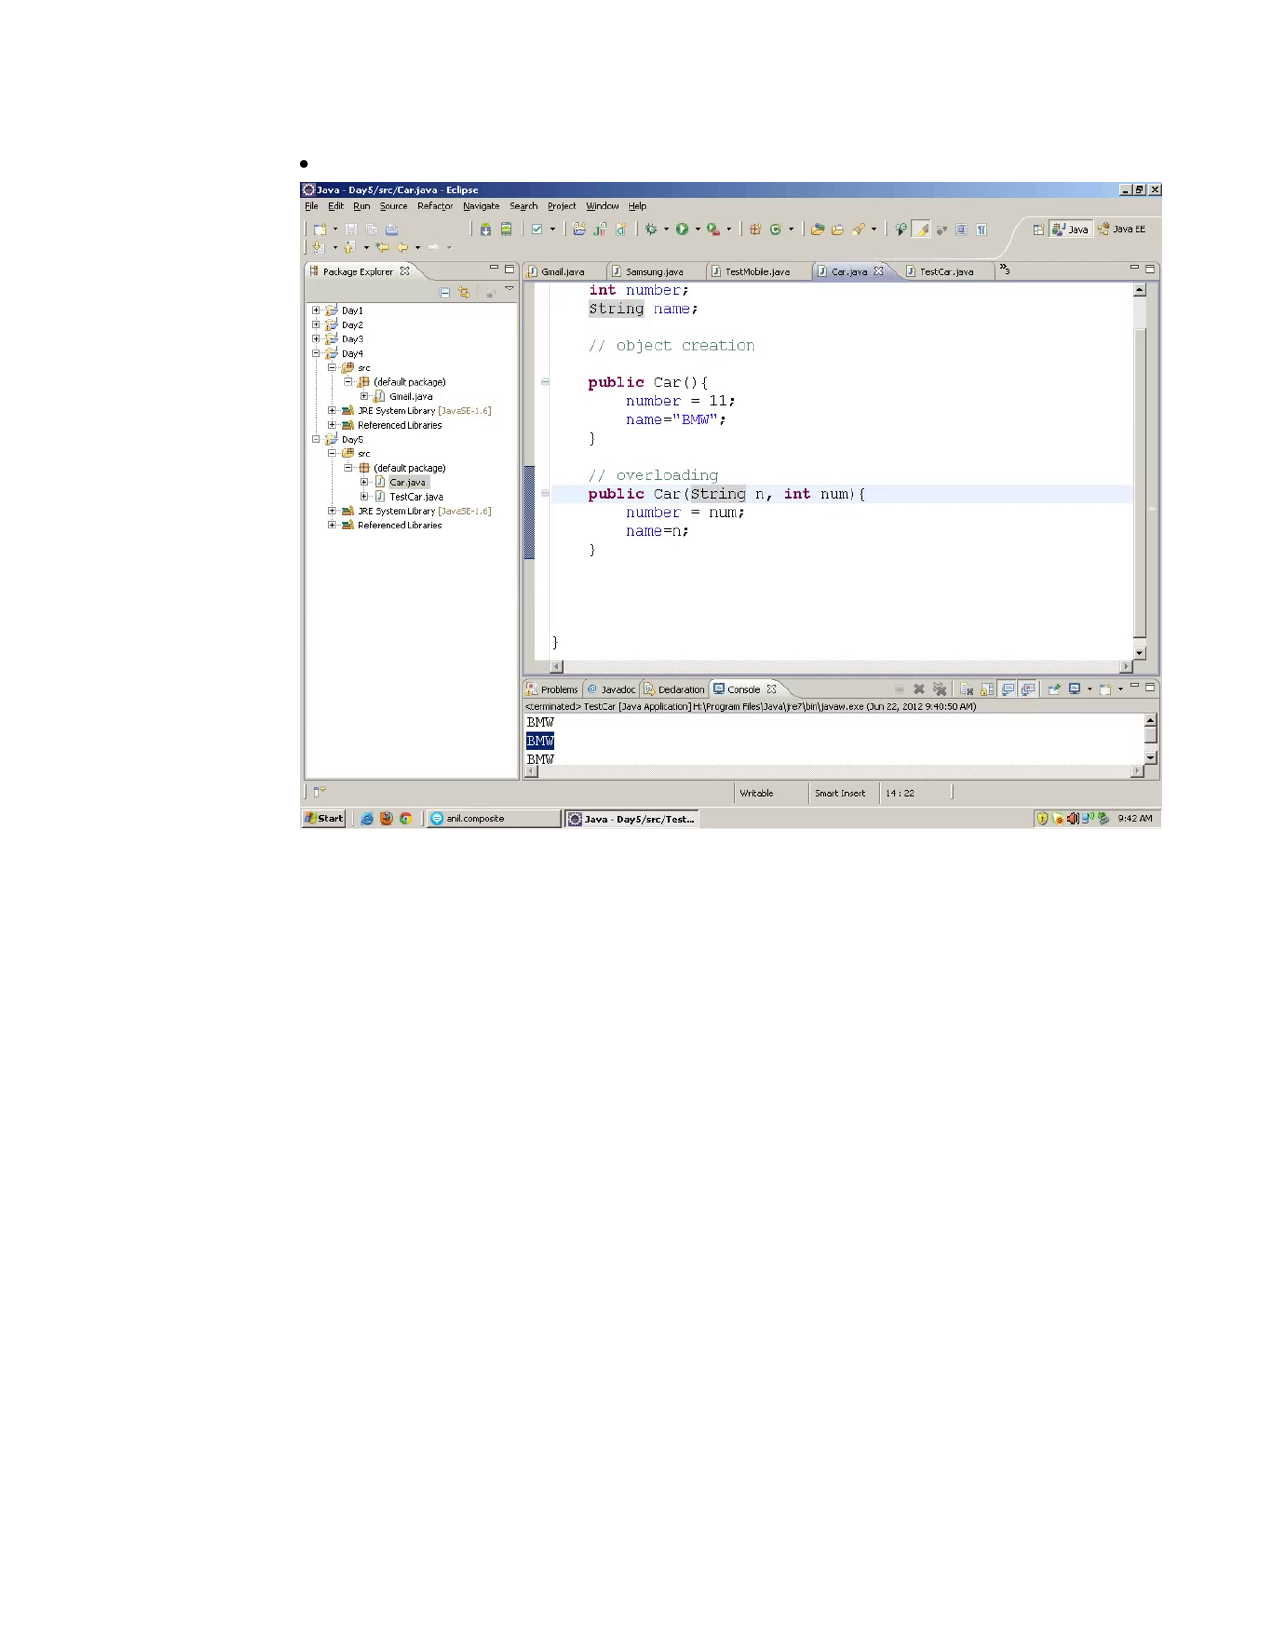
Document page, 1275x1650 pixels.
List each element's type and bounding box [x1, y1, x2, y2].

picture [300, 182, 1163, 829]
